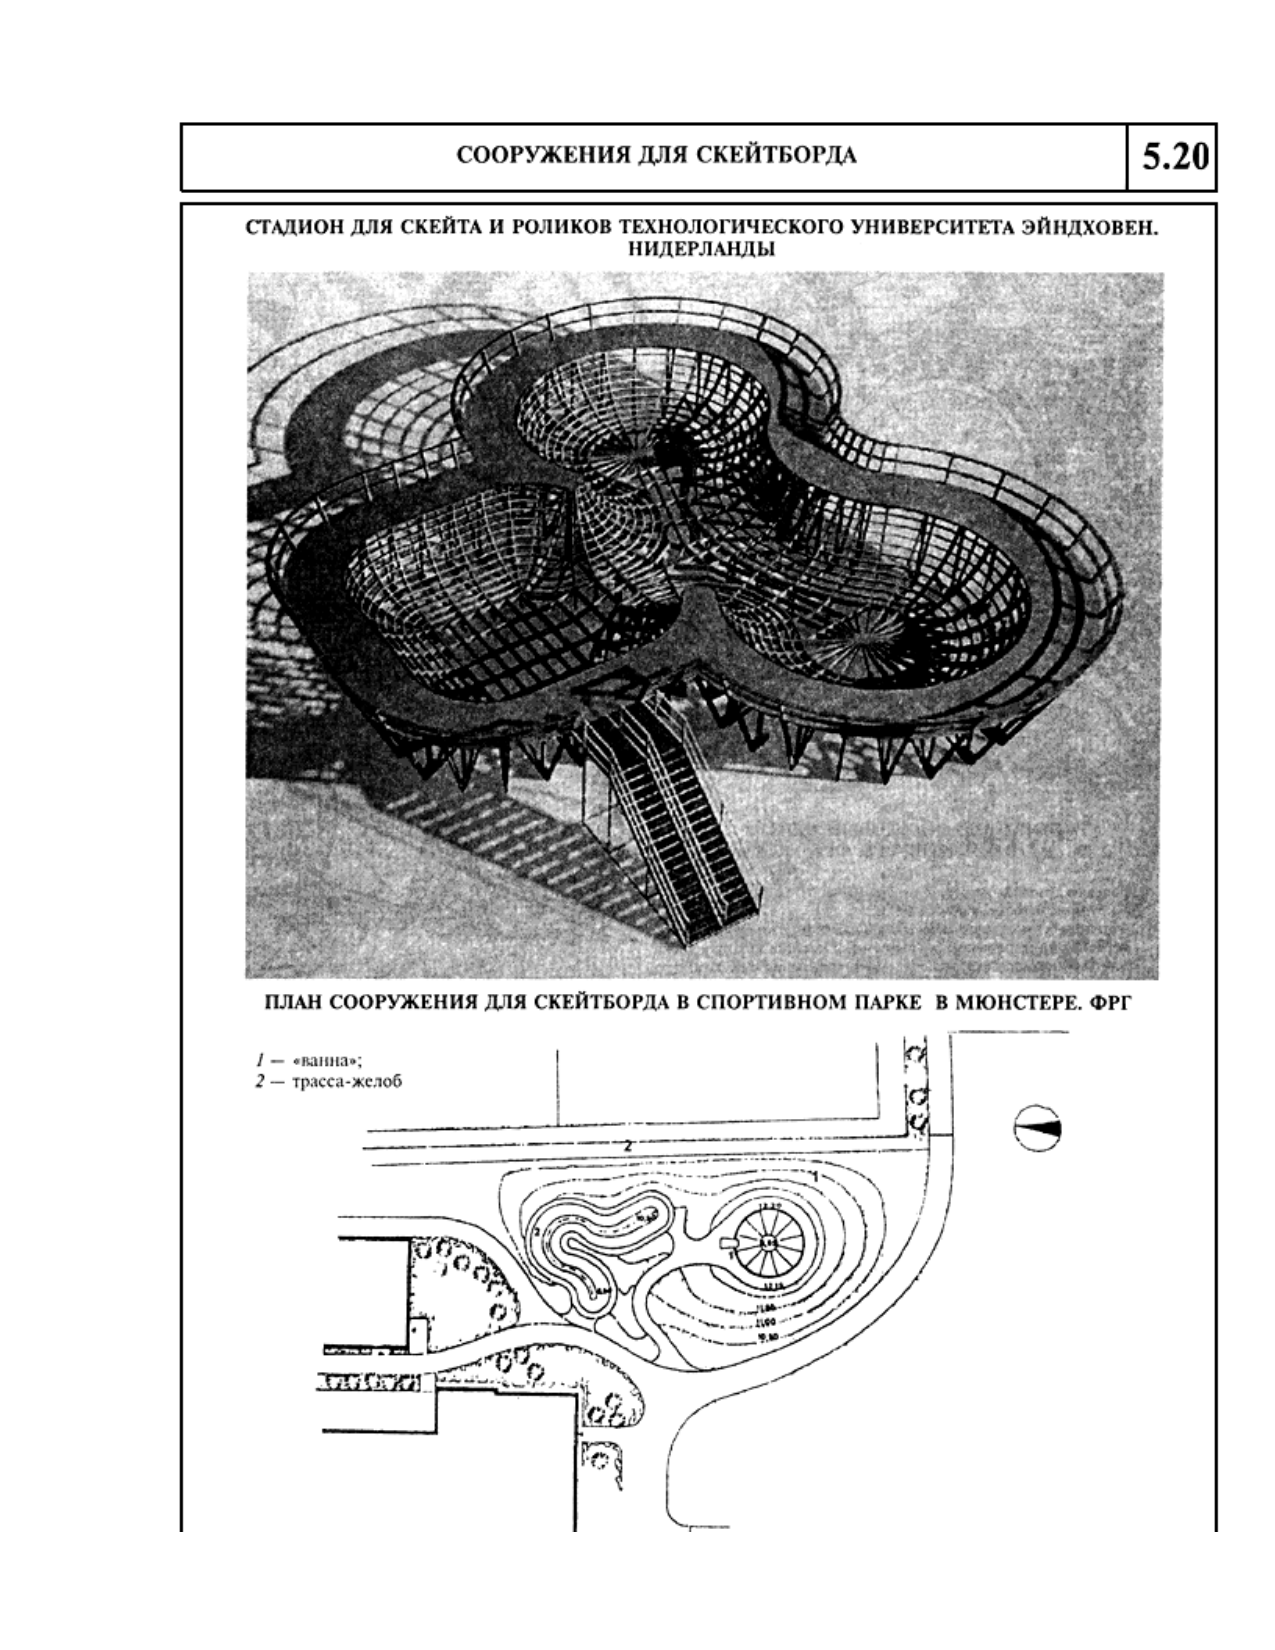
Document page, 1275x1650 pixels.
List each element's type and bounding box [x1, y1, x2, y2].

picture [177, 118, 1226, 1532]
